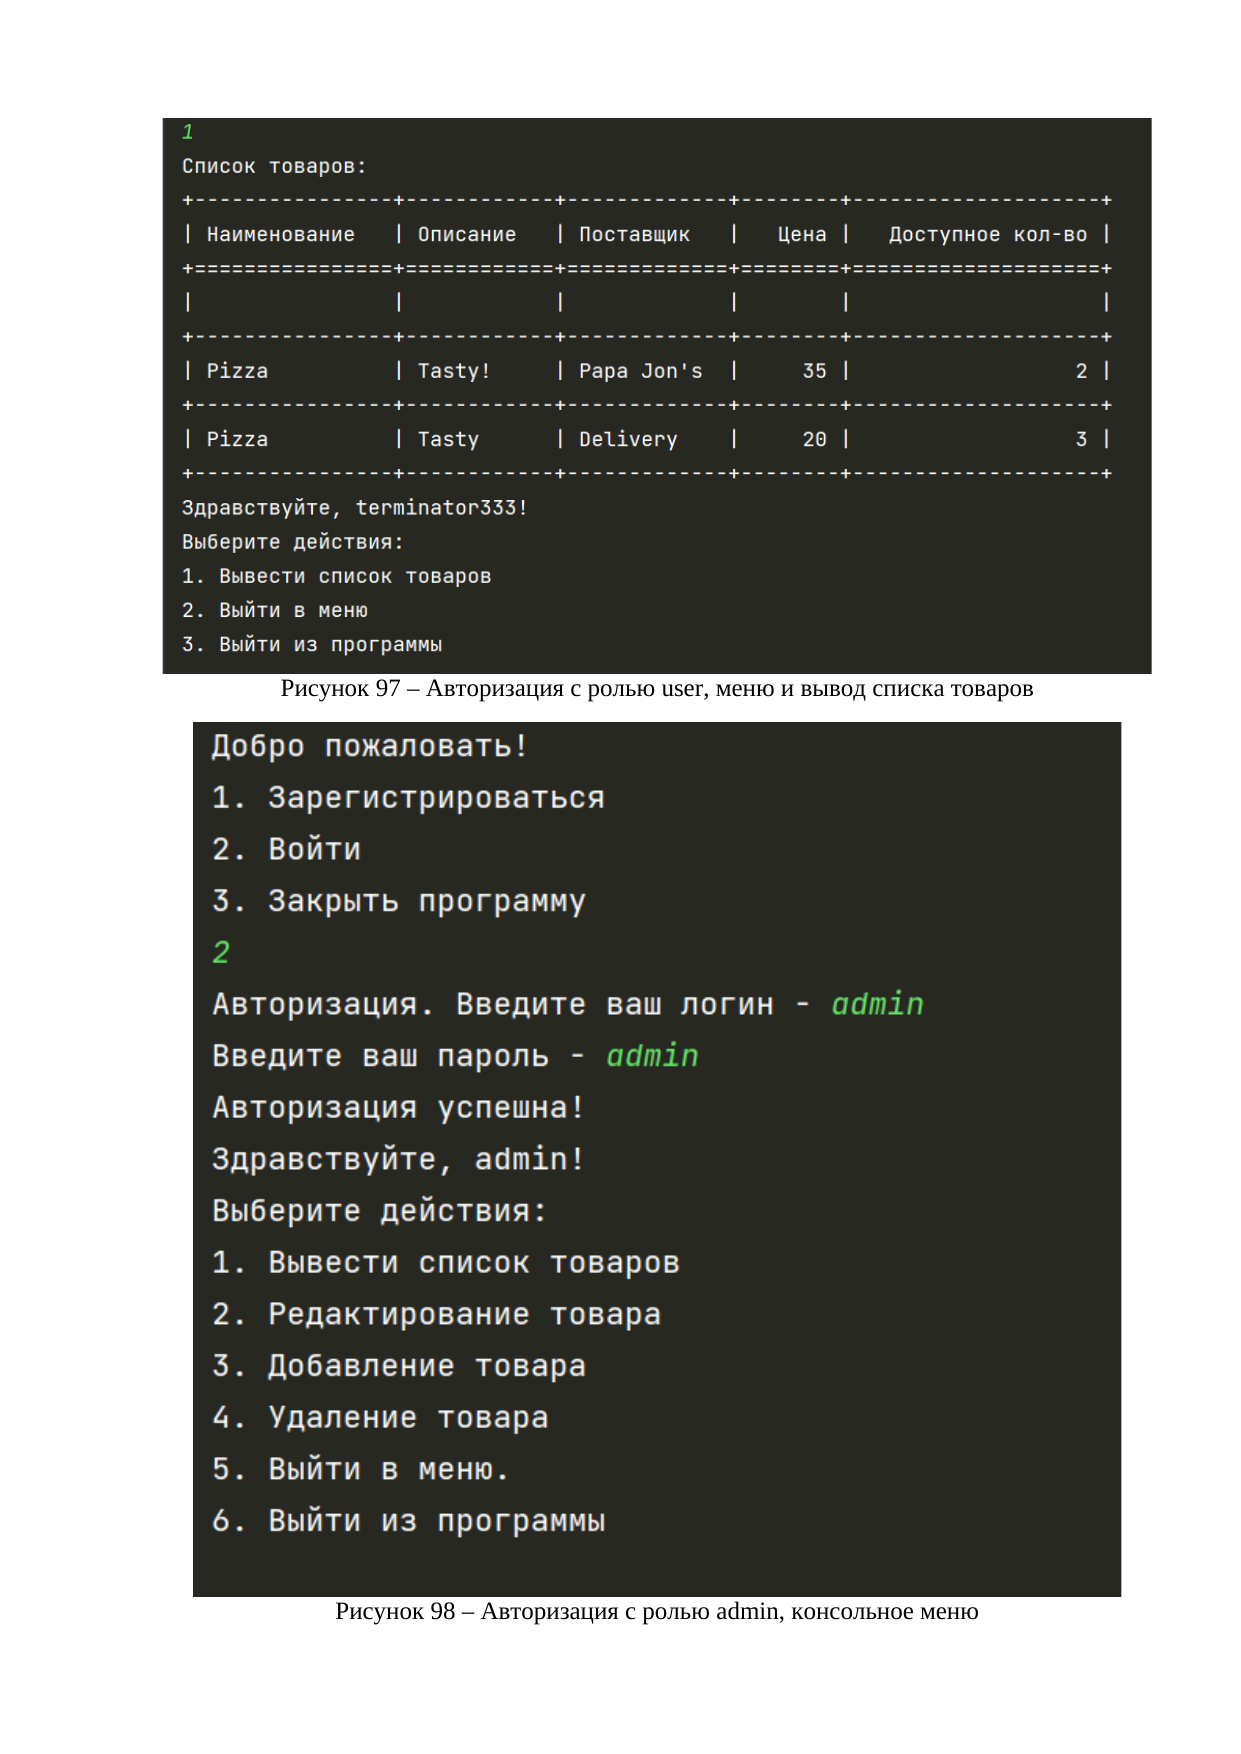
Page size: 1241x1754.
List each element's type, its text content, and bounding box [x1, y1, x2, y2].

text Рисунок 97 – Авторизация с ролью user, меню и вывод списка товаров [162, 674, 1152, 702]
picture [162, 118, 1152, 674]
picture [193, 722, 1122, 1597]
text Рисунок 98 – Авторизация с ролью admin, консольное меню [162, 1596, 1152, 1625]
